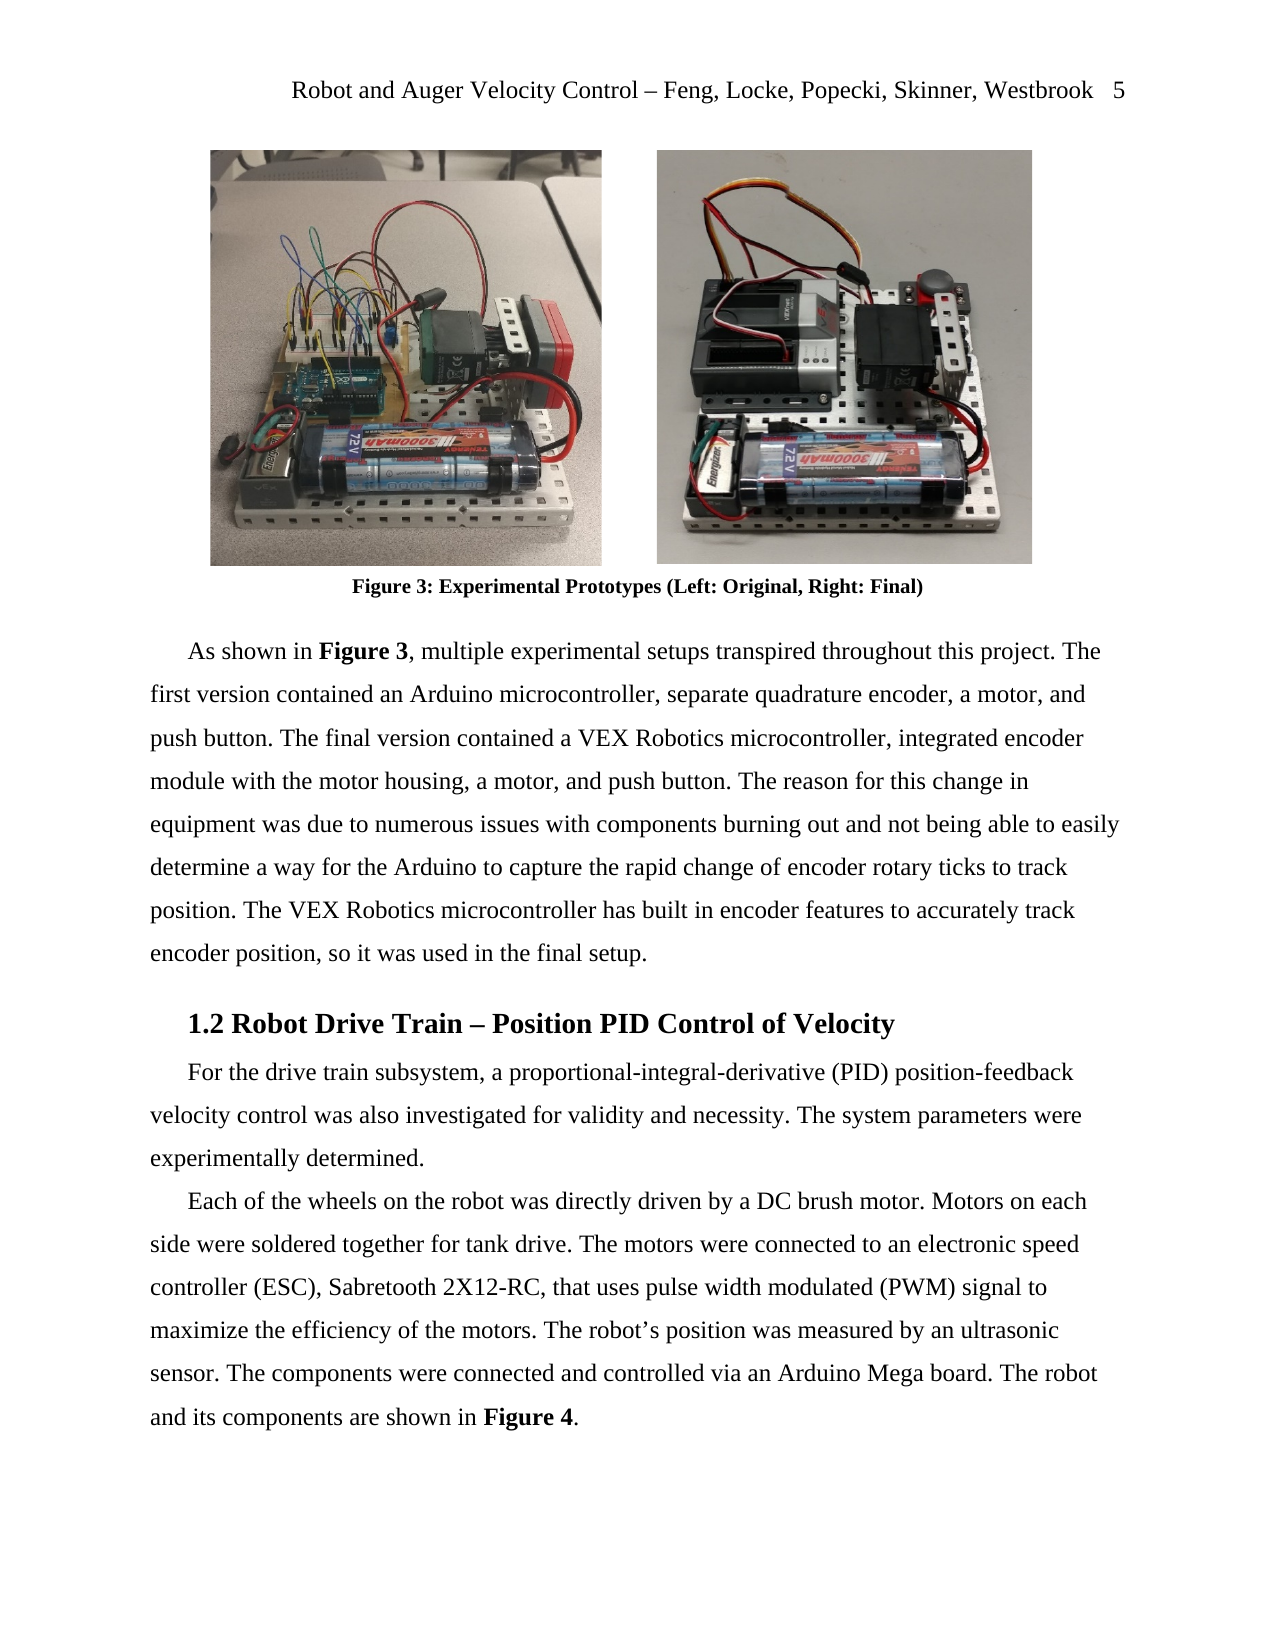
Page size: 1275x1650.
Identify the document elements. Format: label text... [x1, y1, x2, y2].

picture [656, 150, 1033, 564]
picture [210, 150, 602, 566]
text For the drive train subsystem, a proportional-integral-derivative (PID) position-feedback velocity control was also investigated for validity and necessity. The system parameters were experimentally determined. [150, 1057, 1125, 1172]
text Each of the wheels on the robot was directly driven by a DC brush motor. Motors on each side were soldered together for tank drive. The motors were connected to an electronic speed controller (ESC), Sabretooth 2X12-RC, that uses pulse width modulated (PWM) signal to maximize the efficiency of the motors. The robot’s position was measured by an ultrasonic sensor. The components were connected and controlled via an Arduino Mega board. The robot and its components are shown in Figure 4. [150, 1186, 1125, 1430]
subtitle 1.2 Robot Drive Train – Position PID Control of Velocity [150, 1006, 1125, 1040]
